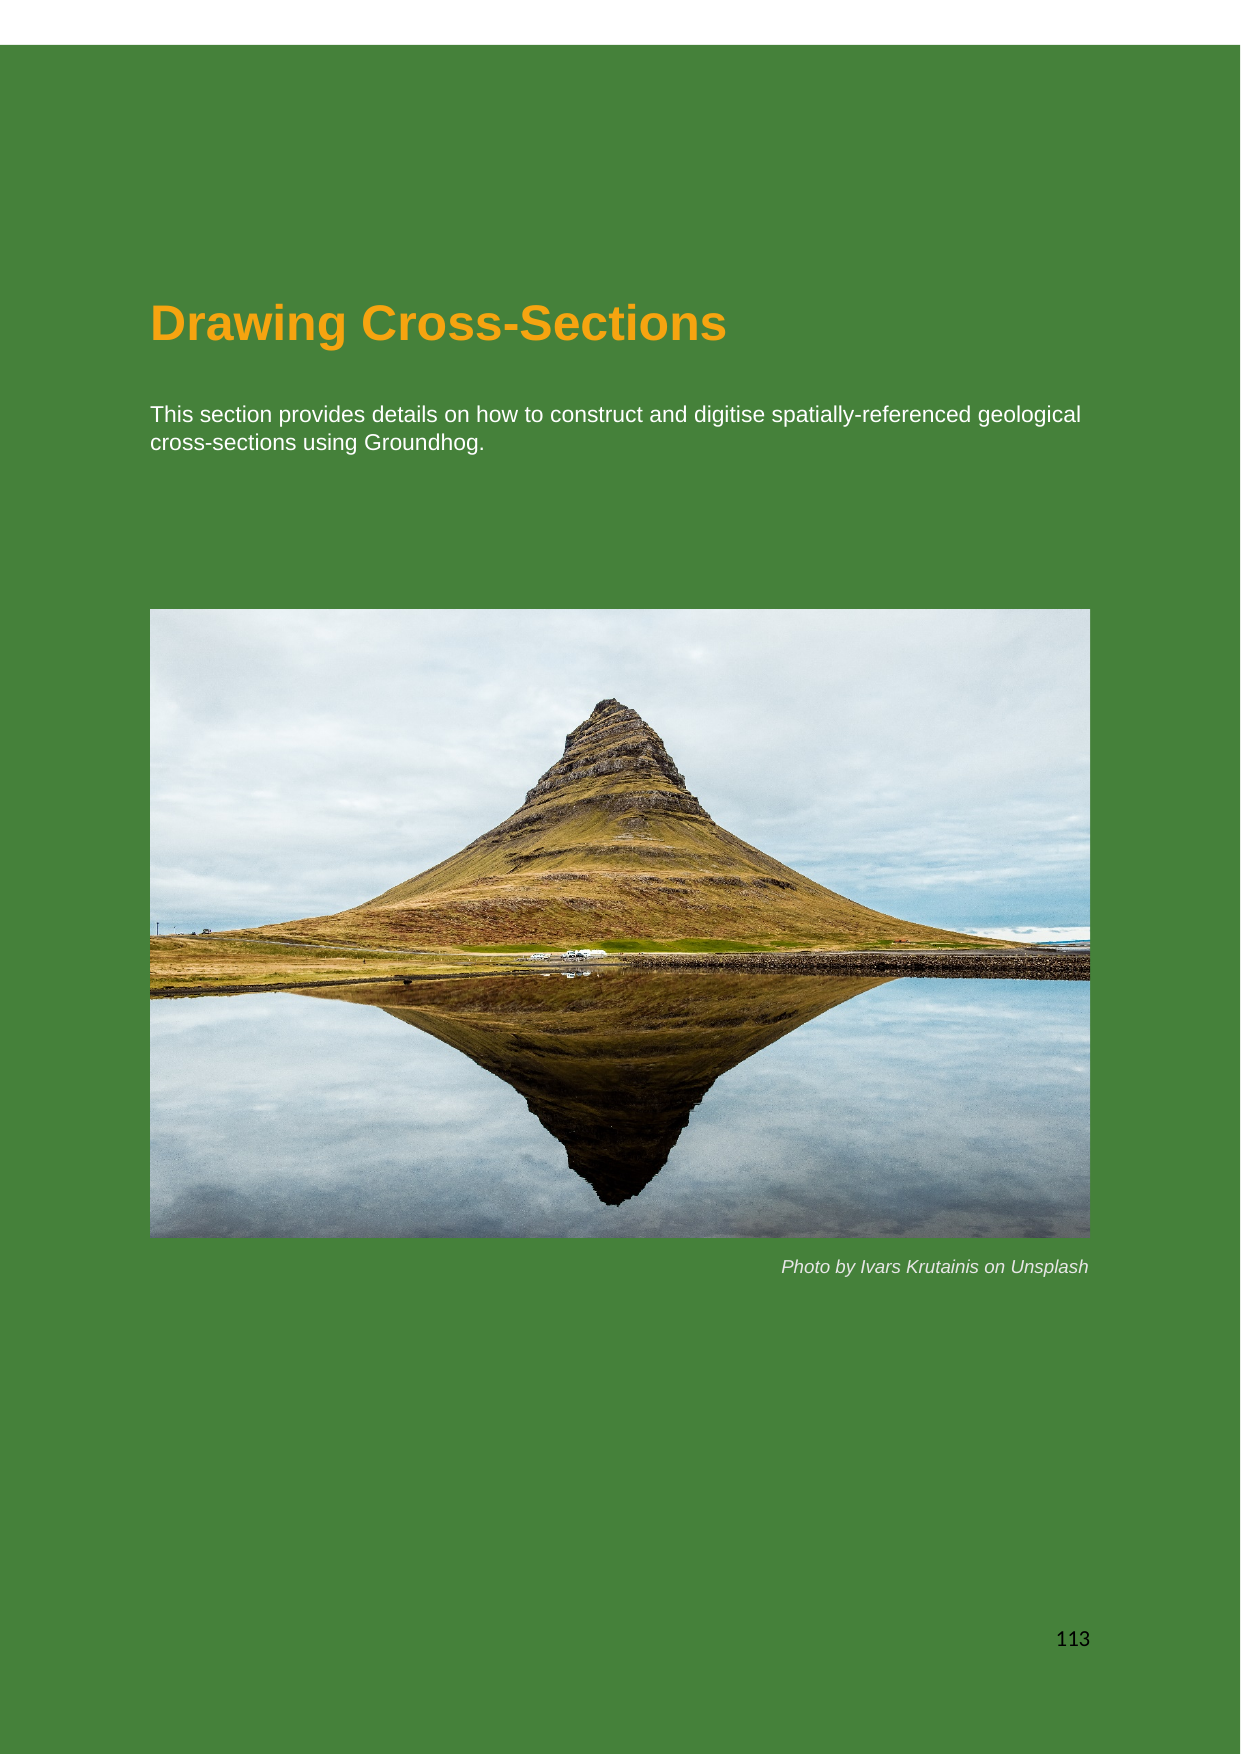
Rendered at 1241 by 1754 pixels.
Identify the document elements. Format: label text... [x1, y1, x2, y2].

picture [150, 609, 1091, 1238]
text This section provides details on how to construct and digitise spatially-referenced geological cross-sections using Groundhog. [150, 401, 1090, 456]
subtitle Drawing Cross-Sections [150, 294, 1090, 351]
text Photo by Ivars Krutainis on Unsplash [150, 1256, 1090, 1278]
